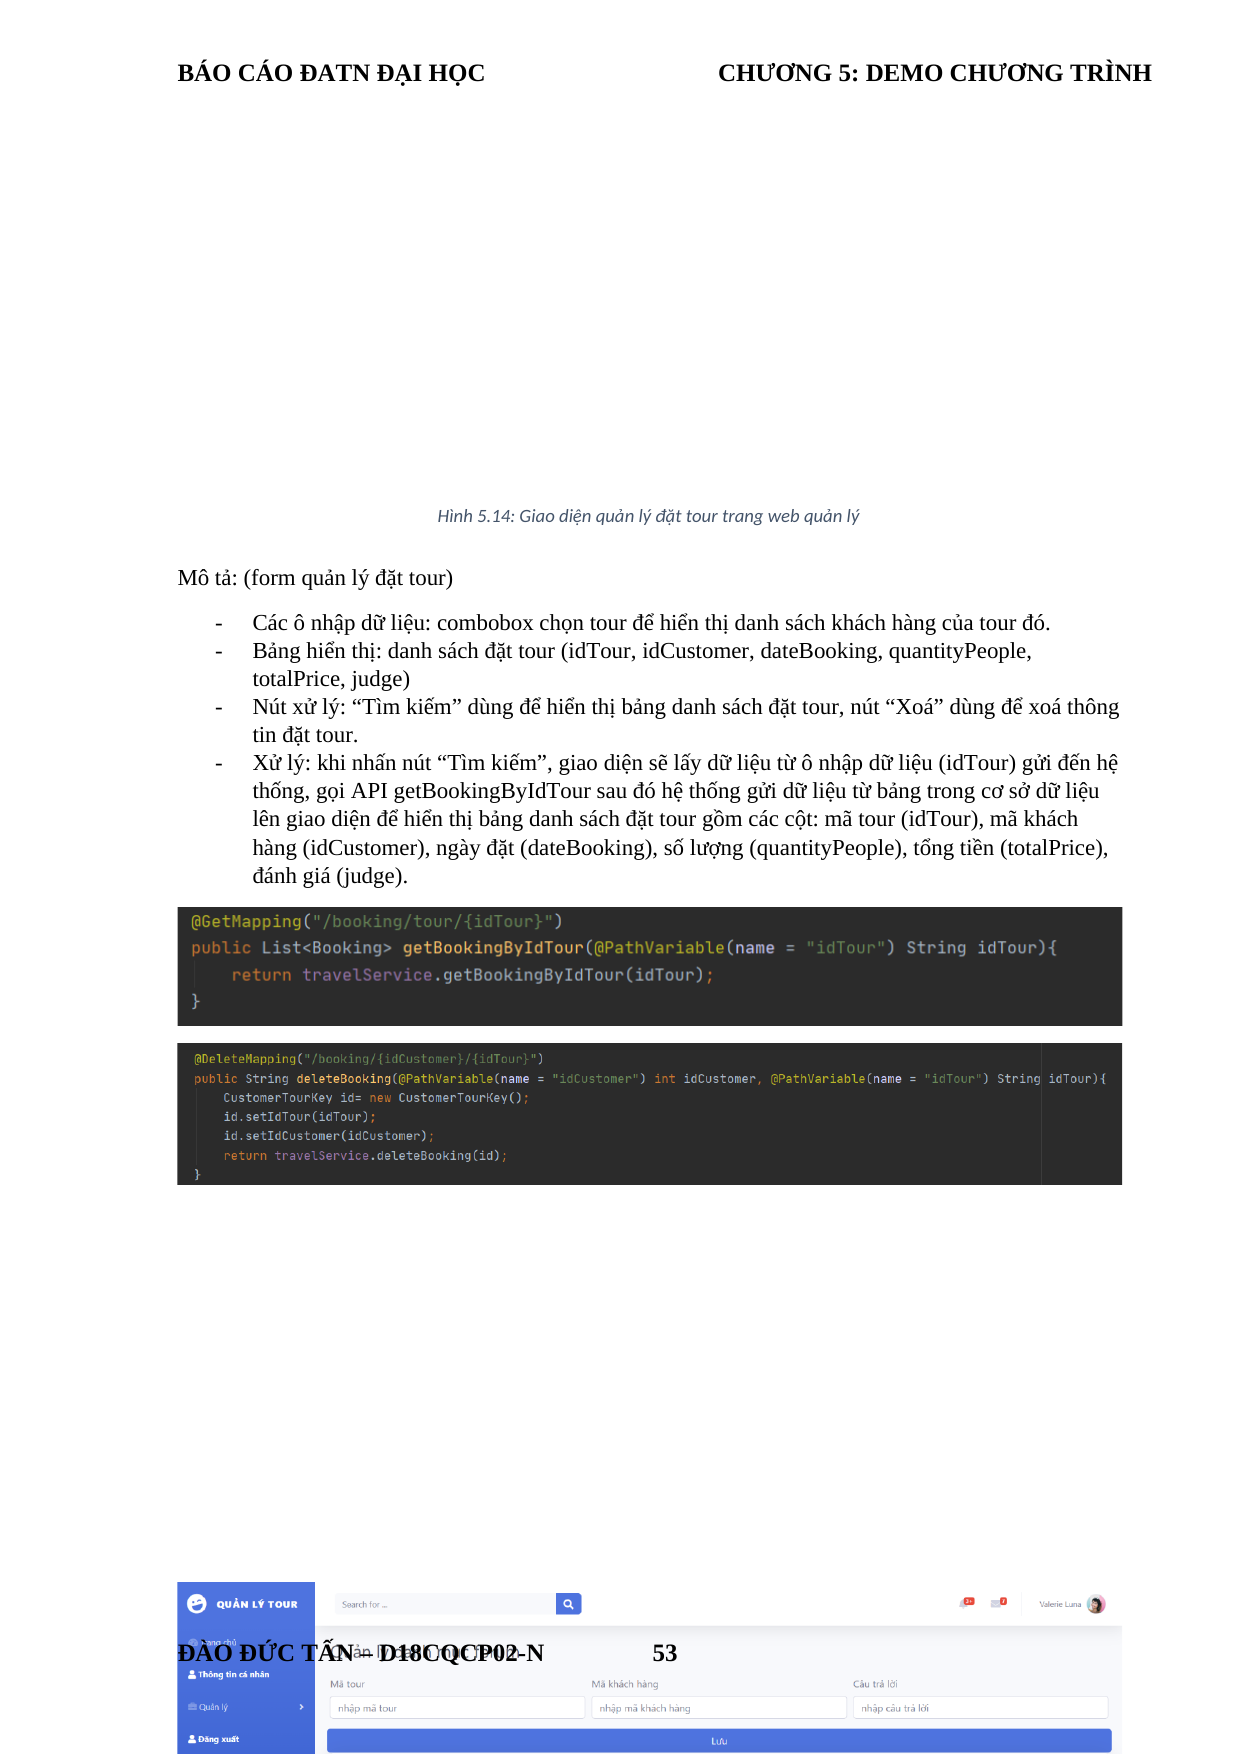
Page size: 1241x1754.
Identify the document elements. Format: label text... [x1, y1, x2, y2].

list Các ô nhập dữ liệu: combobox chọn tour để hiển thị danh sách khách hàng của tour đó. [215, 609, 1122, 635]
text Mô tả: (form quản lý đặt tour) [177, 564, 1122, 591]
list Bảng hiển thị: danh sách đặt tour (idTour, idCustomer, dateBooking, quantityPeople, totalPrice, judge) [215, 637, 1122, 691]
picture [177, 1043, 1123, 1185]
list Nút xử lý: “Tìm kiếm” dùng để hiển thị bảng danh sách đặt tour, nút “Xoá” dùng để xoá thông tin đặt tour. [215, 693, 1122, 747]
picture [177, 907, 1123, 1026]
list Xử lý: khi nhấn nút “Tìm kiếm”, giao diện sẽ lấy dữ liệu từ ô nhập dữ liệu (idTour) gửi đến hệ thống, gọi API getBookingByIdTour sau đó hệ thống gửi dữ liệu từ bảng trong cơ sở dữ liệu lên giao diện để hiển thị bảng danh sách đặt tour gồm các cột: mã tour (idTour), mã khách hàng (idCustomer), ngày đặt (dateBooking), số lượng (quantityPeople), tổng tiền (totalPrice), đánh giá (judge). [215, 748, 1122, 889]
picture [177, 1582, 1123, 1754]
